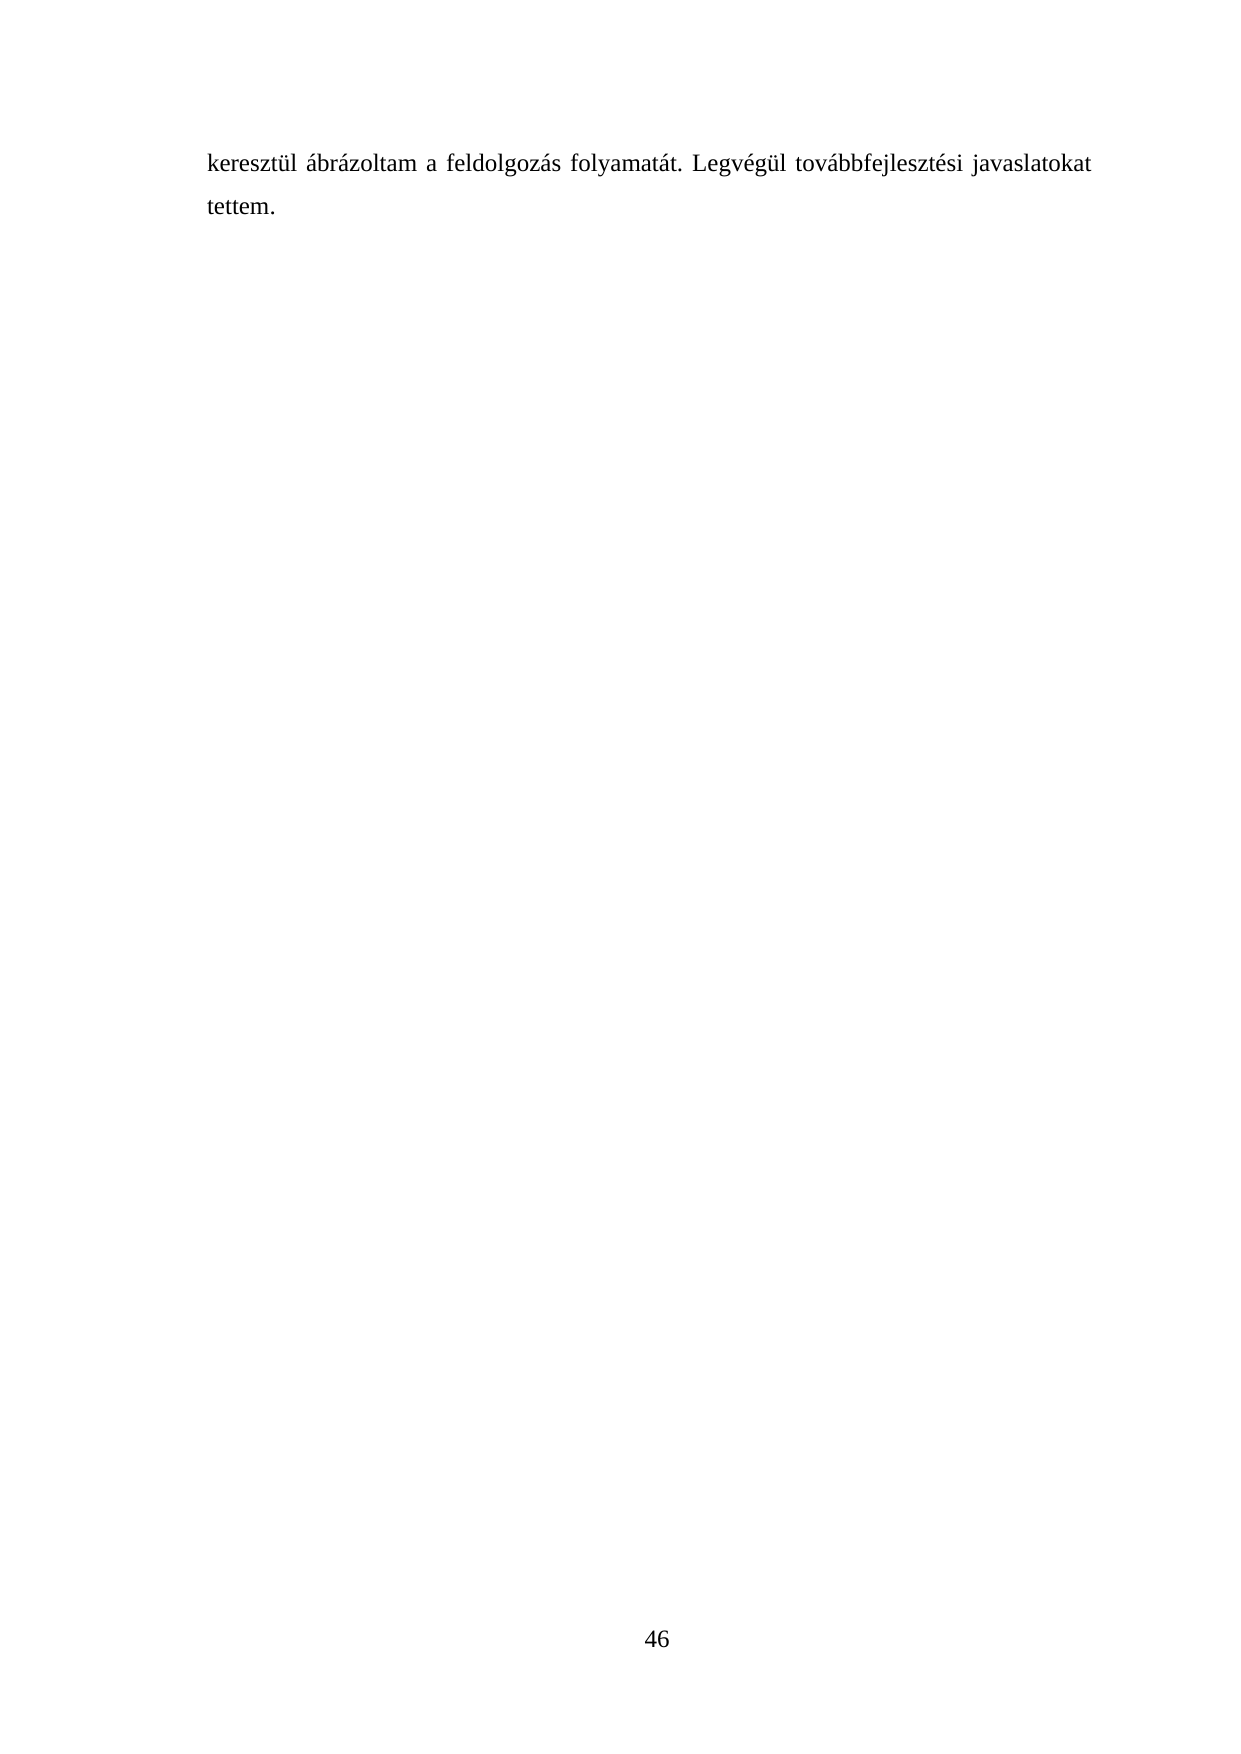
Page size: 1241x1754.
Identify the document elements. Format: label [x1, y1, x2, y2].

text [207, 148, 1092, 219]
